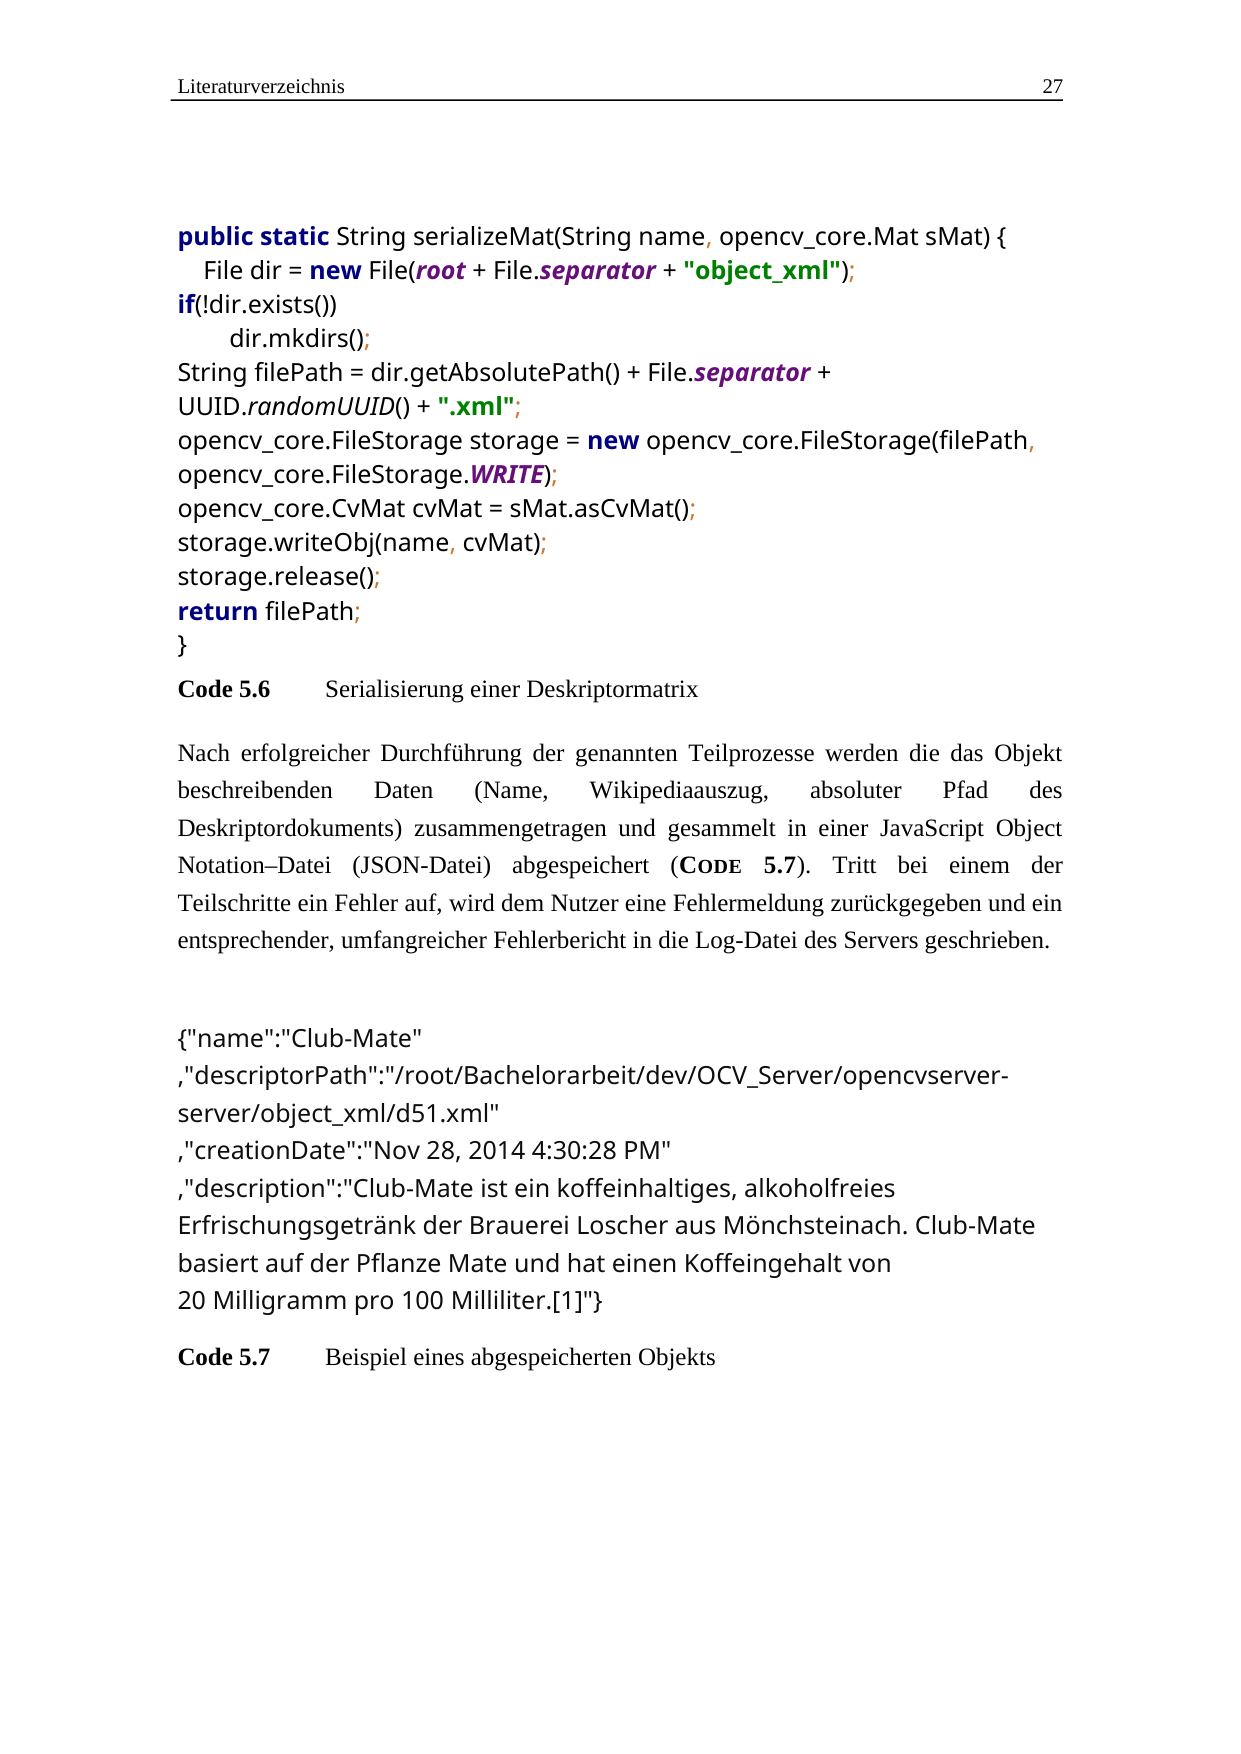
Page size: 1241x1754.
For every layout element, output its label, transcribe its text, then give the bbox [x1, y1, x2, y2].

text Nach erfolgreicher Durchführung der genannten Teilprozesse werden die das Objekt beschreibenden Daten (Name, Wikipediaauszug, absoluter Pfad des Deskriptordokuments) zusammengetragen und gesammelt in einer JavaScript Object Notation–Datei (JSON-Datei) abgespeichert (Code 5.7). Tritt bei einem der Teilschritte ein Fehler auf, wird dem Nutzer eine Fehlermeldung zurückgegeben und ein entsprechender, umfangreicher Fehlerbericht in die Log-Datei des Servers geschrieben. [177, 729, 1063, 954]
text public static String serializeMat(String name, opencv_core.Mat sMat) { File dir = new File(root + File.separator + "object_xml"); if(!dir.exists()) dir.mkdirs(); String filePath = dir.getAbsolutePath() + File.separator + UUID.randomUUID() + ".xml"; opencv_core.FileStorage storage = new opencv_core.FileStorage(filePath, opencv_core.FileStorage.WRITE); opencv_core.CvMat cvMat = sMat.asCvMat(); storage.writeObj(name, cvMat); storage.release(); return filePath; } [177, 218, 1063, 661]
text Code 5.7 Beispiel eines abgespeicherten Objekts [177, 1342, 1063, 1371]
text Code 5.6 Serialisierung einer Deskriptormatrix [177, 674, 1063, 702]
text {"name":"Club-Mate" ,"descriptorPath":"/root/Bachelorarbeit/dev/OCV_Server/opencvserver-server/object_xml/d51.xml" ,"creationDate":"Nov 28, 2014 4:30:28 PM" ,"description":"Club-Mate ist ein koffeinhaltiges, alkoholfreies Erfrischungsgetränk der Brauerei Loscher aus Mönchsteinach. Club-Mate basiert auf der Pflanze Mate und hat einen Koffeingehalt von 20 Milligramm pro 100 Milliliter.[1]"} [177, 979, 1063, 1317]
